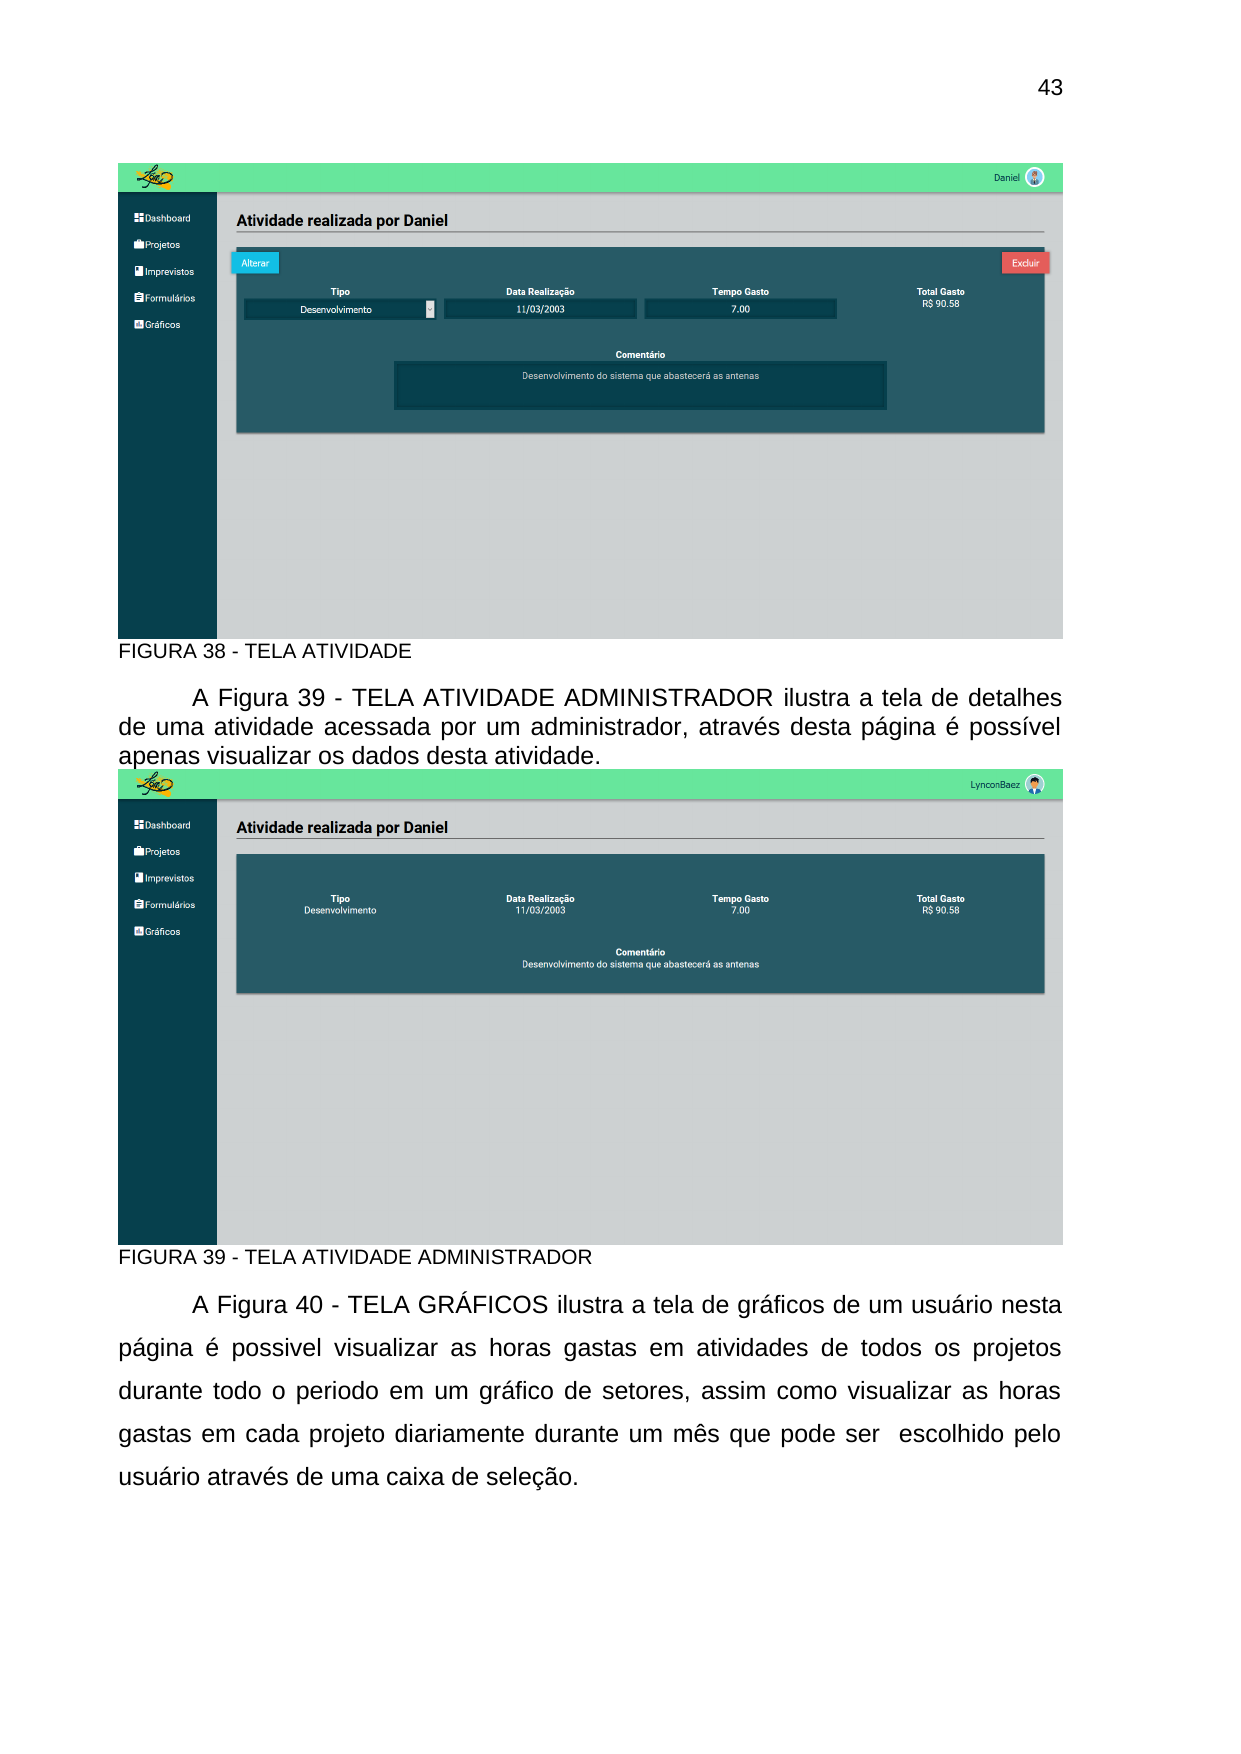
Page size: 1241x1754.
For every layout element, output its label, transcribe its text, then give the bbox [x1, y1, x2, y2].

picture [135, 927, 143, 935]
picture [135, 901, 143, 908]
text A Figura 40 - TELA GRÁFICOS ilustra a tela de gráficos de um usuário nesta página é possivel visualizar as horas gastas em atividades de todos os projetos durante todo o periodo em um gráfico de setores, assim como visualizar as horas gastas em cada projeto diariamente durante um mês que pode ser escolhido pelo usuário através de uma caixa de seleção. [118, 1290, 1063, 1491]
picture [134, 240, 146, 248]
picture [152, 217, 162, 221]
picture [135, 267, 143, 275]
picture [135, 873, 143, 882]
picture [118, 769, 1063, 1245]
picture [118, 163, 1063, 639]
text A Figura 39 - TELA ATIVIDADE ADMINISTRADOR ilustra a tela de detalhes de uma atividade acessada por um administrador, através desta página é possível apenas visualizar os dados desta atividade. [118, 683, 1063, 769]
picture [152, 824, 162, 828]
picture [135, 321, 143, 328]
picture [173, 877, 185, 881]
picture [134, 847, 146, 855]
